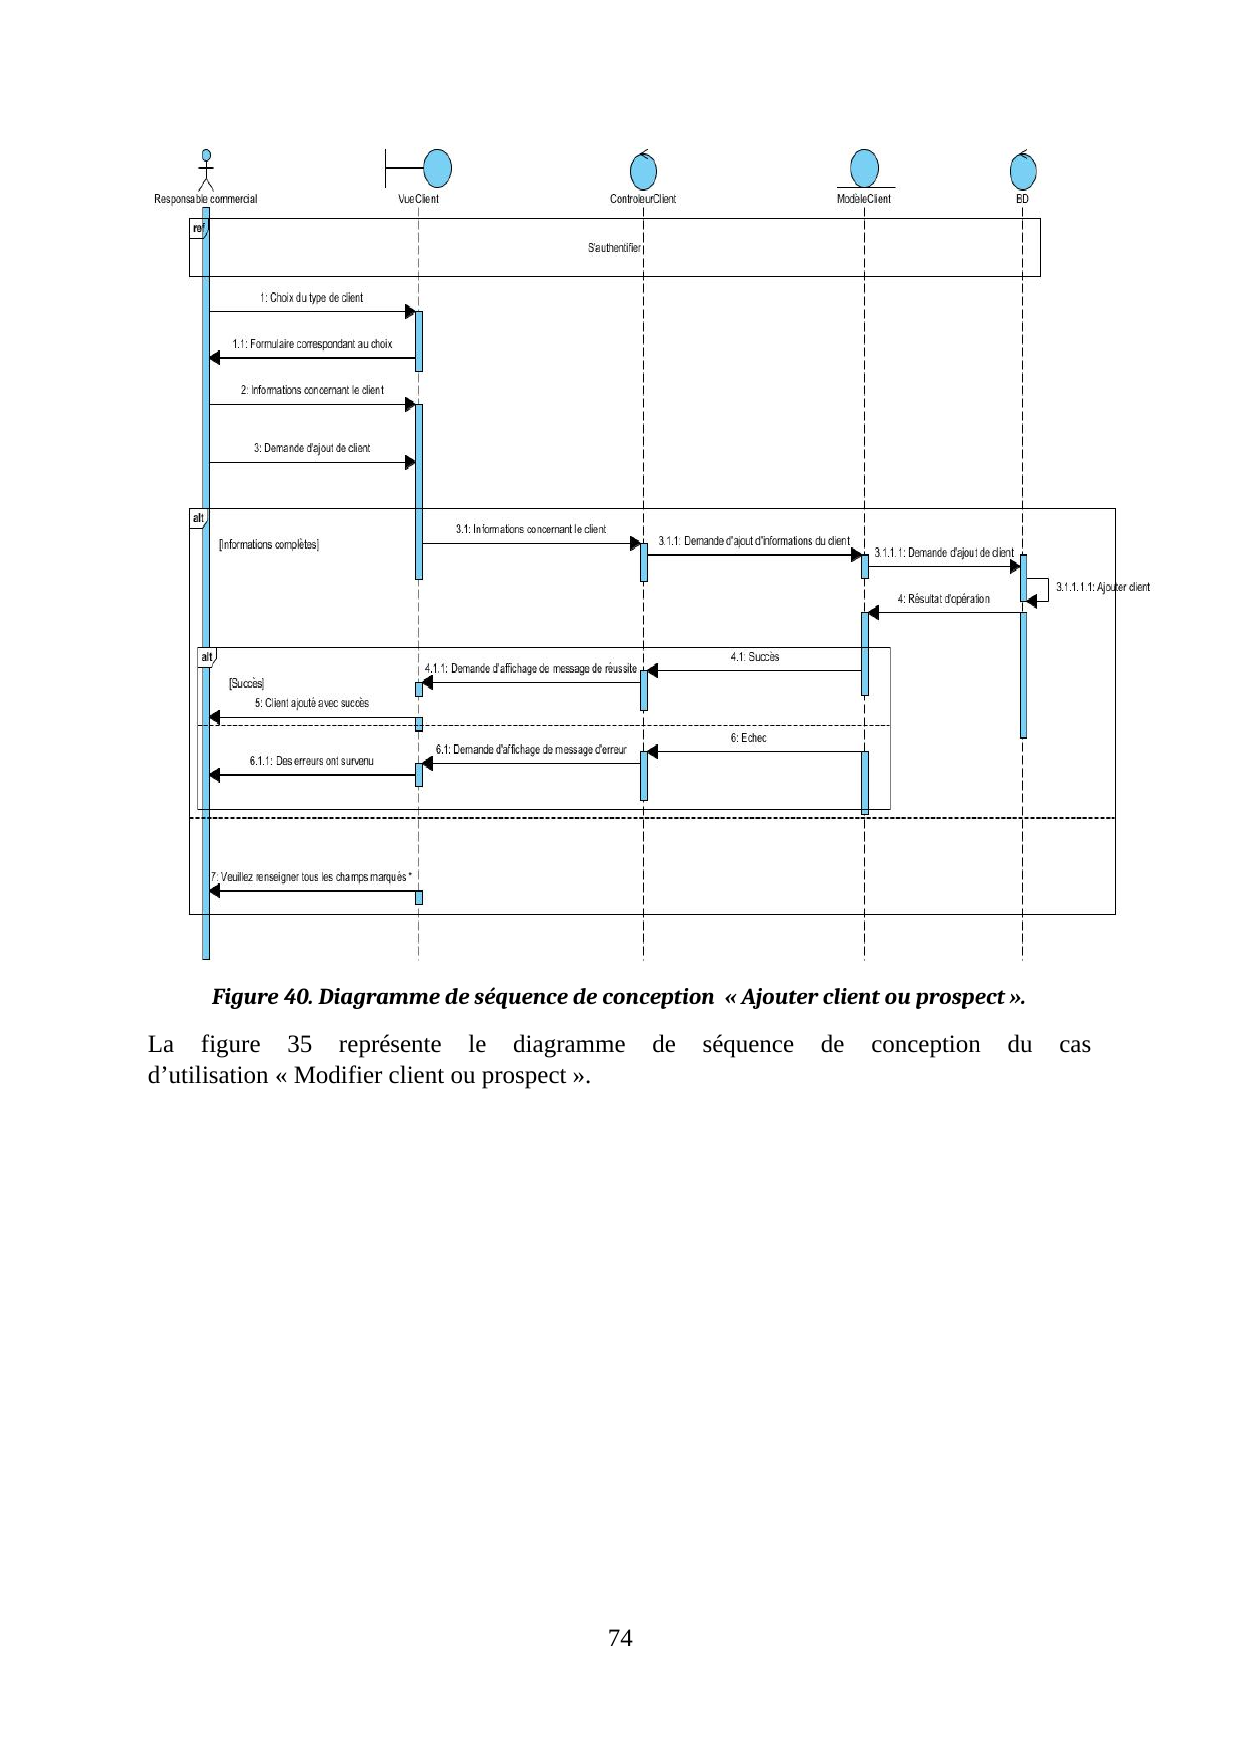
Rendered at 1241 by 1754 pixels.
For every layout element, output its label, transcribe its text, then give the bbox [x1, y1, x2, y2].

text Figure 40. Diagramme de séquence de conception « Ajouter client ou prospect ». [148, 984, 1092, 1010]
text La figure 35 représente le diagramme de séquence de conception du cas d’utilisation « Modifier client ou prospect ». [148, 1029, 1092, 1089]
picture [147, 147, 1162, 965]
